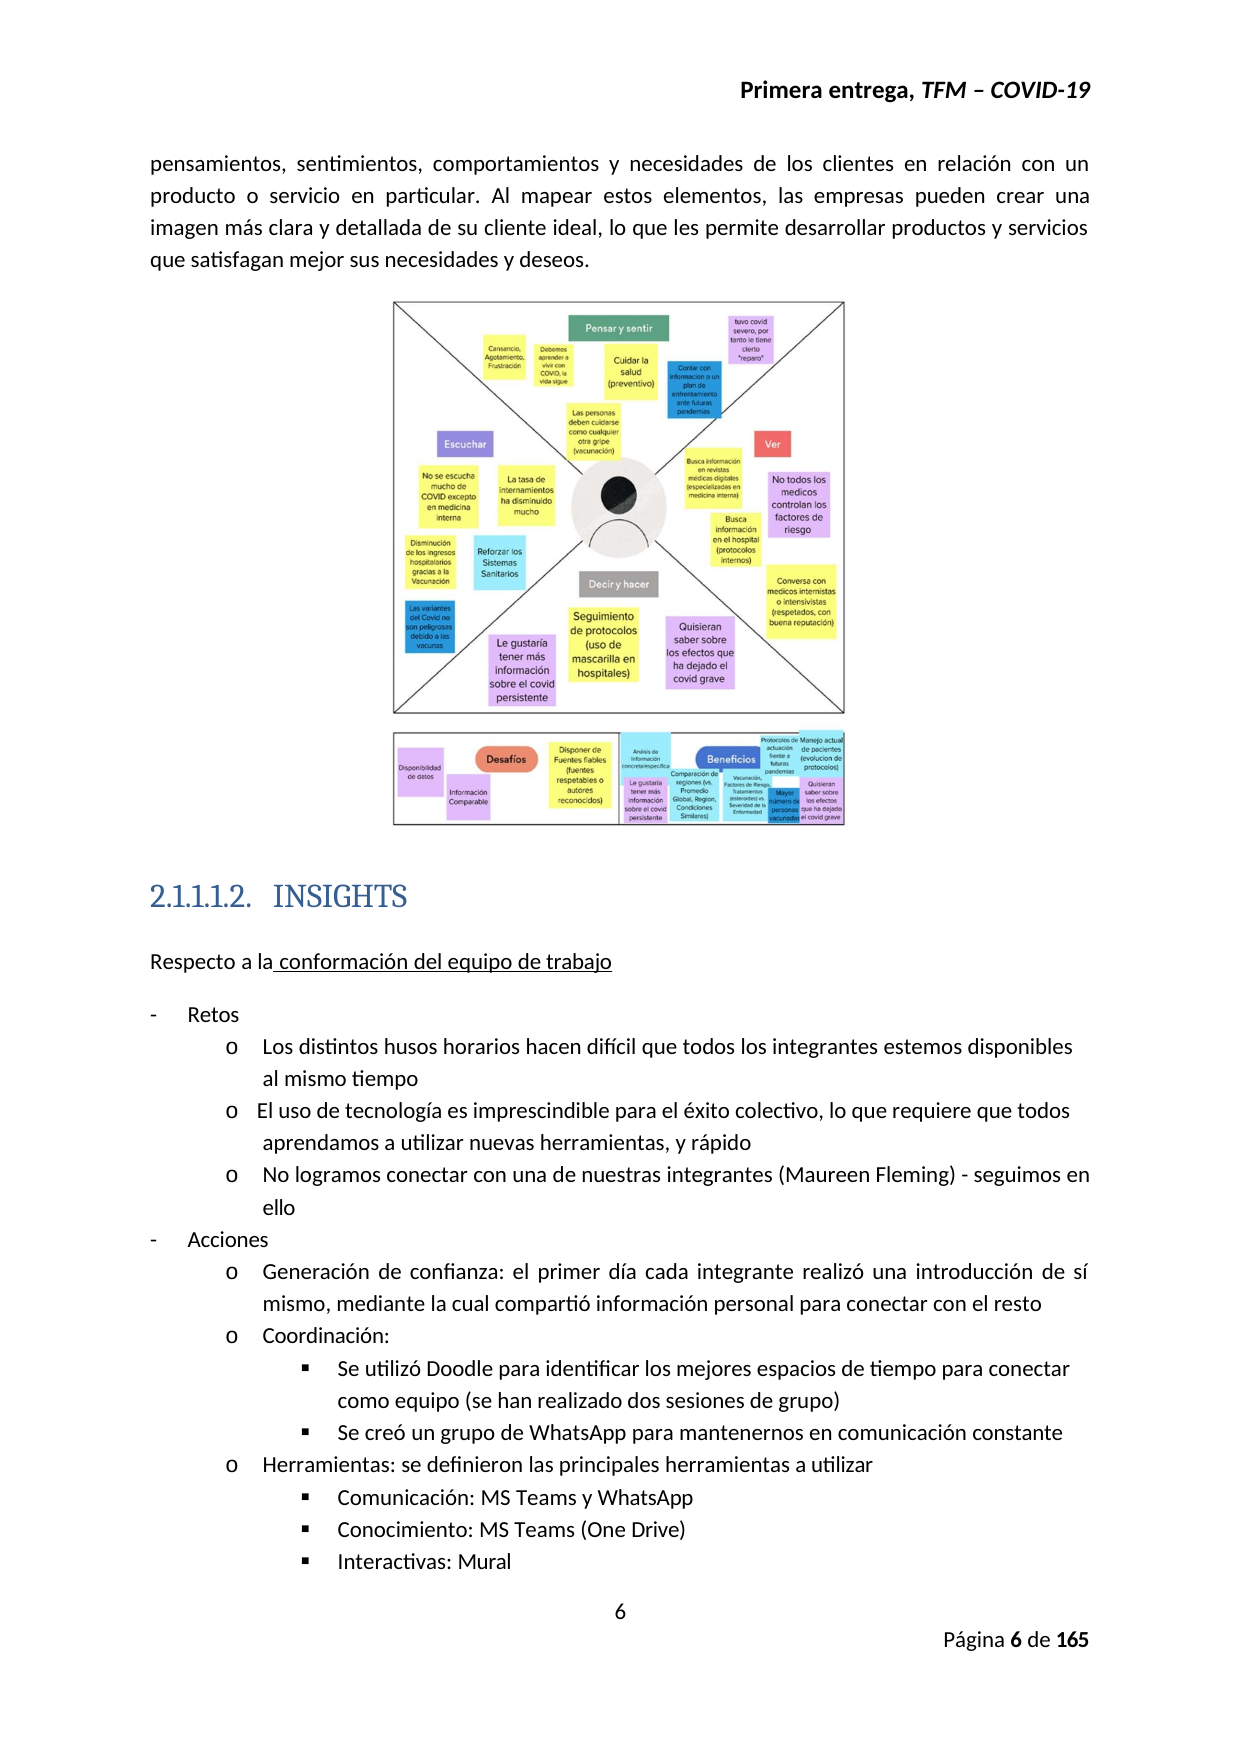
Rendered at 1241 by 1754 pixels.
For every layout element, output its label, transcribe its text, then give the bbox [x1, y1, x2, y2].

list Coordinación: [225, 1321, 1171, 1350]
list Comunicación: MS Teams y WhatsApp [300, 1483, 1171, 1511]
text o El uso de tecnología es imprescindible para el éxito colectivo, lo que requiere que todos aprendamos a utilizar nuevas herramientas, y rápido [225, 1096, 1171, 1157]
picture [391, 298, 848, 827]
list Se creó un grupo de WhatsApp para mantenernos en comunicación constante [300, 1418, 1171, 1446]
list Acciones [150, 1225, 1171, 1253]
list Herramientas: se definieron las principales herramientas a utilizar [225, 1450, 1171, 1479]
list Generación de confianza: el primer día cada integrante realizó una introducción de sí mismo, mediante la cual compartió información personal para conectar con el resto [225, 1257, 1091, 1317]
list Retos [150, 1000, 1171, 1028]
list Se utilizó Doodle para identificar los mejores espacios de tiempo para conectar como equipo (se han realizado dos sesiones de grupo) [300, 1354, 1091, 1414]
list No logramos conectar con una de nuestras integrantes (Maureen Fleming) - seguimos en ello [225, 1160, 1091, 1221]
subtitle 2.1.1.1.2. INSIGHTS [150, 877, 1171, 915]
text pensamientos, sentimientos, comportamientos y necesidades de los clientes en relación con un producto o servicio en particular. Al mapear estos elementos, las empresas pueden crear una imagen más clara y detallada de su cliente ideal, lo que les permite desarrollar productos y servicios que satisfagan mejor sus necesidades y deseos. [150, 149, 1091, 273]
list Interactivas: Mural [300, 1547, 1171, 1575]
list Los distintos husos horarios hacen difícil que todos los integrantes estemos disponibles al mismo tiempo [225, 1032, 1091, 1092]
list Conocimiento: MS Teams (One Drive) [300, 1515, 1171, 1543]
text Respecto a la conformación del equipo de trabajo [150, 947, 1171, 975]
